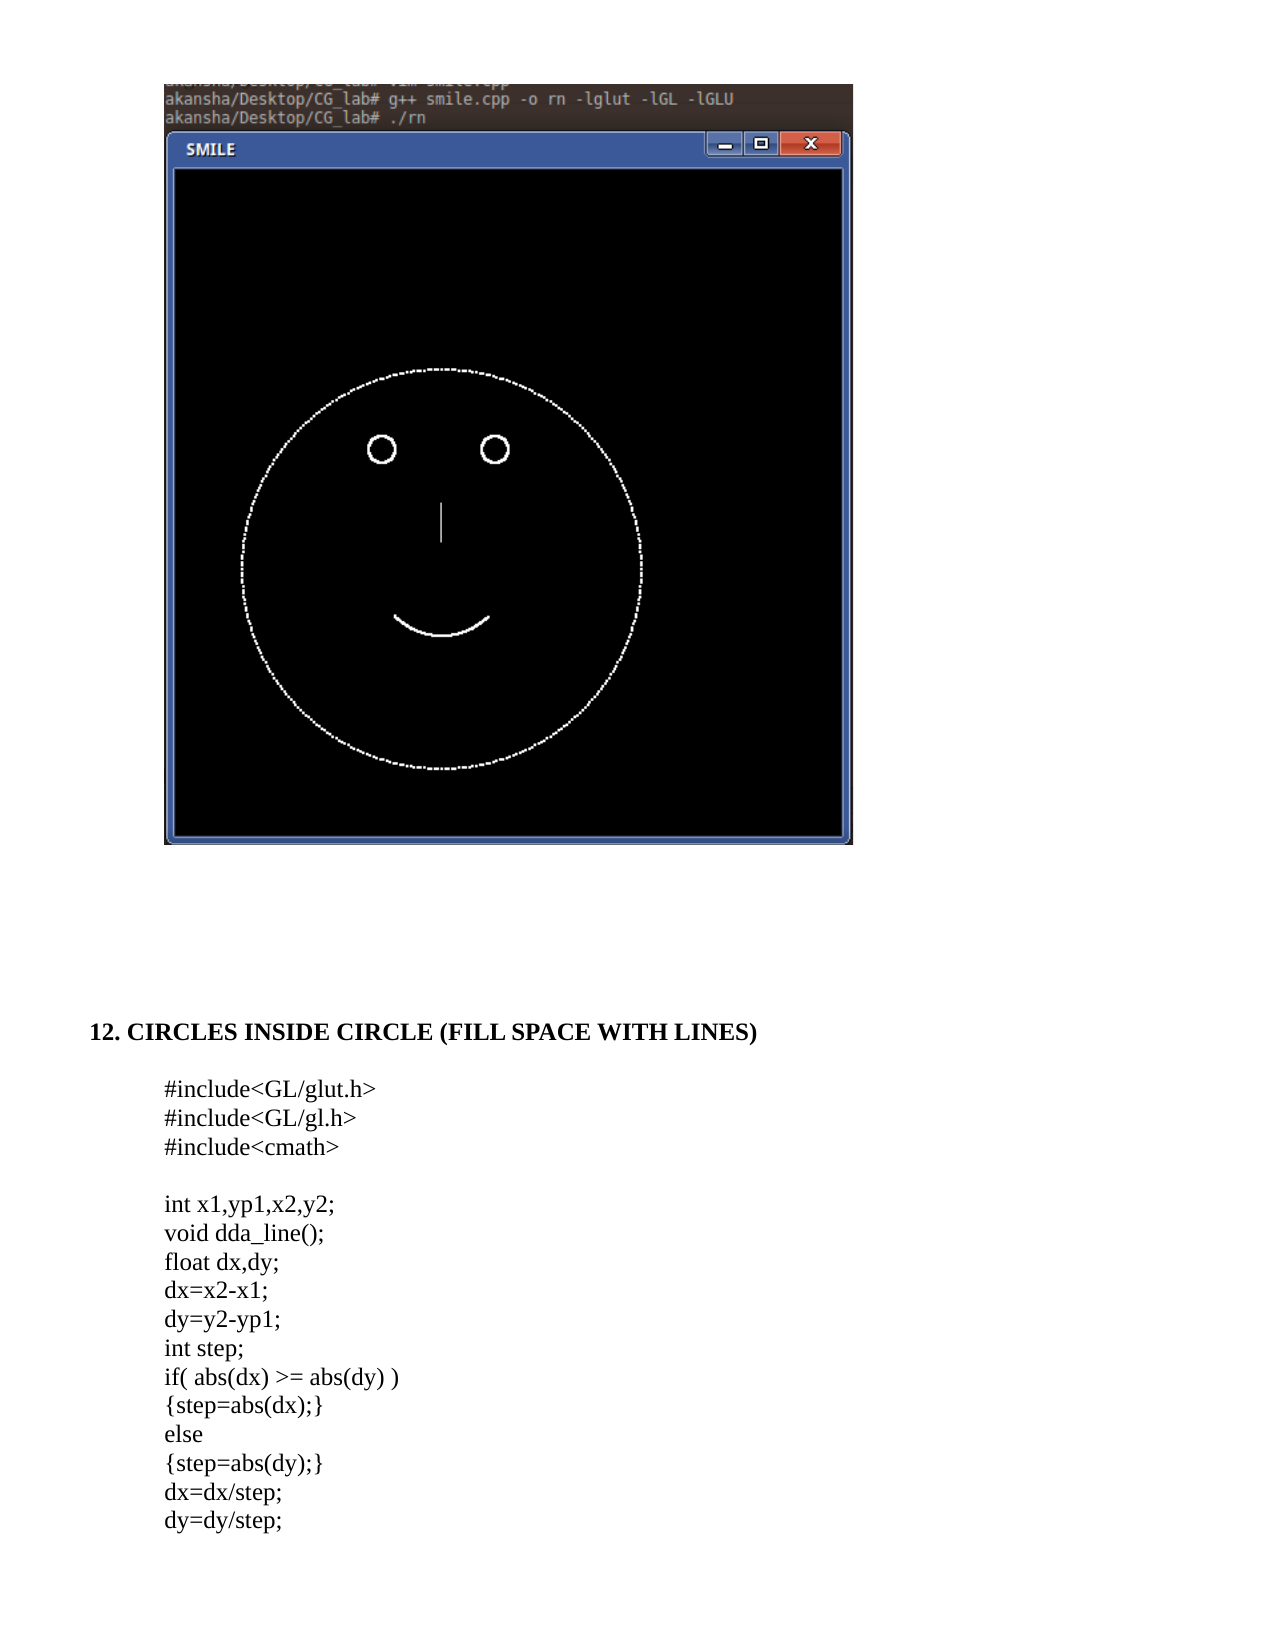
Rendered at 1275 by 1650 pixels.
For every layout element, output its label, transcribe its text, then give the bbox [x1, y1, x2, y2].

text float dx,dy; [164, 1247, 1125, 1275]
text dy=dy/step; [164, 1505, 1125, 1534]
text #include<GL/glut.h> [164, 1074, 1125, 1103]
text #include<GL/gl.h> [164, 1103, 1125, 1132]
text dx=dx/step; [164, 1477, 1125, 1505]
text {step=abs(dx);} [164, 1390, 1125, 1419]
text #include<cmath> [164, 1132, 1125, 1160]
picture [164, 84, 854, 845]
text int step; [164, 1333, 1125, 1362]
text {step=abs(dy);} [164, 1448, 1125, 1477]
text void dda_line(); [164, 1218, 1125, 1247]
text int x1,yp1,x2,y2; [164, 1189, 1125, 1218]
text dx=x2-x1; [164, 1275, 1125, 1304]
text if( abs(dx) >= abs(dy) ) [164, 1362, 1125, 1390]
text 12. CIRCLES INSIDE CIRCLE (FILL SPACE WITH LINES) [89, 1017, 1125, 1045]
text else [164, 1419, 1125, 1448]
text dy=y2-yp1; [164, 1304, 1125, 1333]
